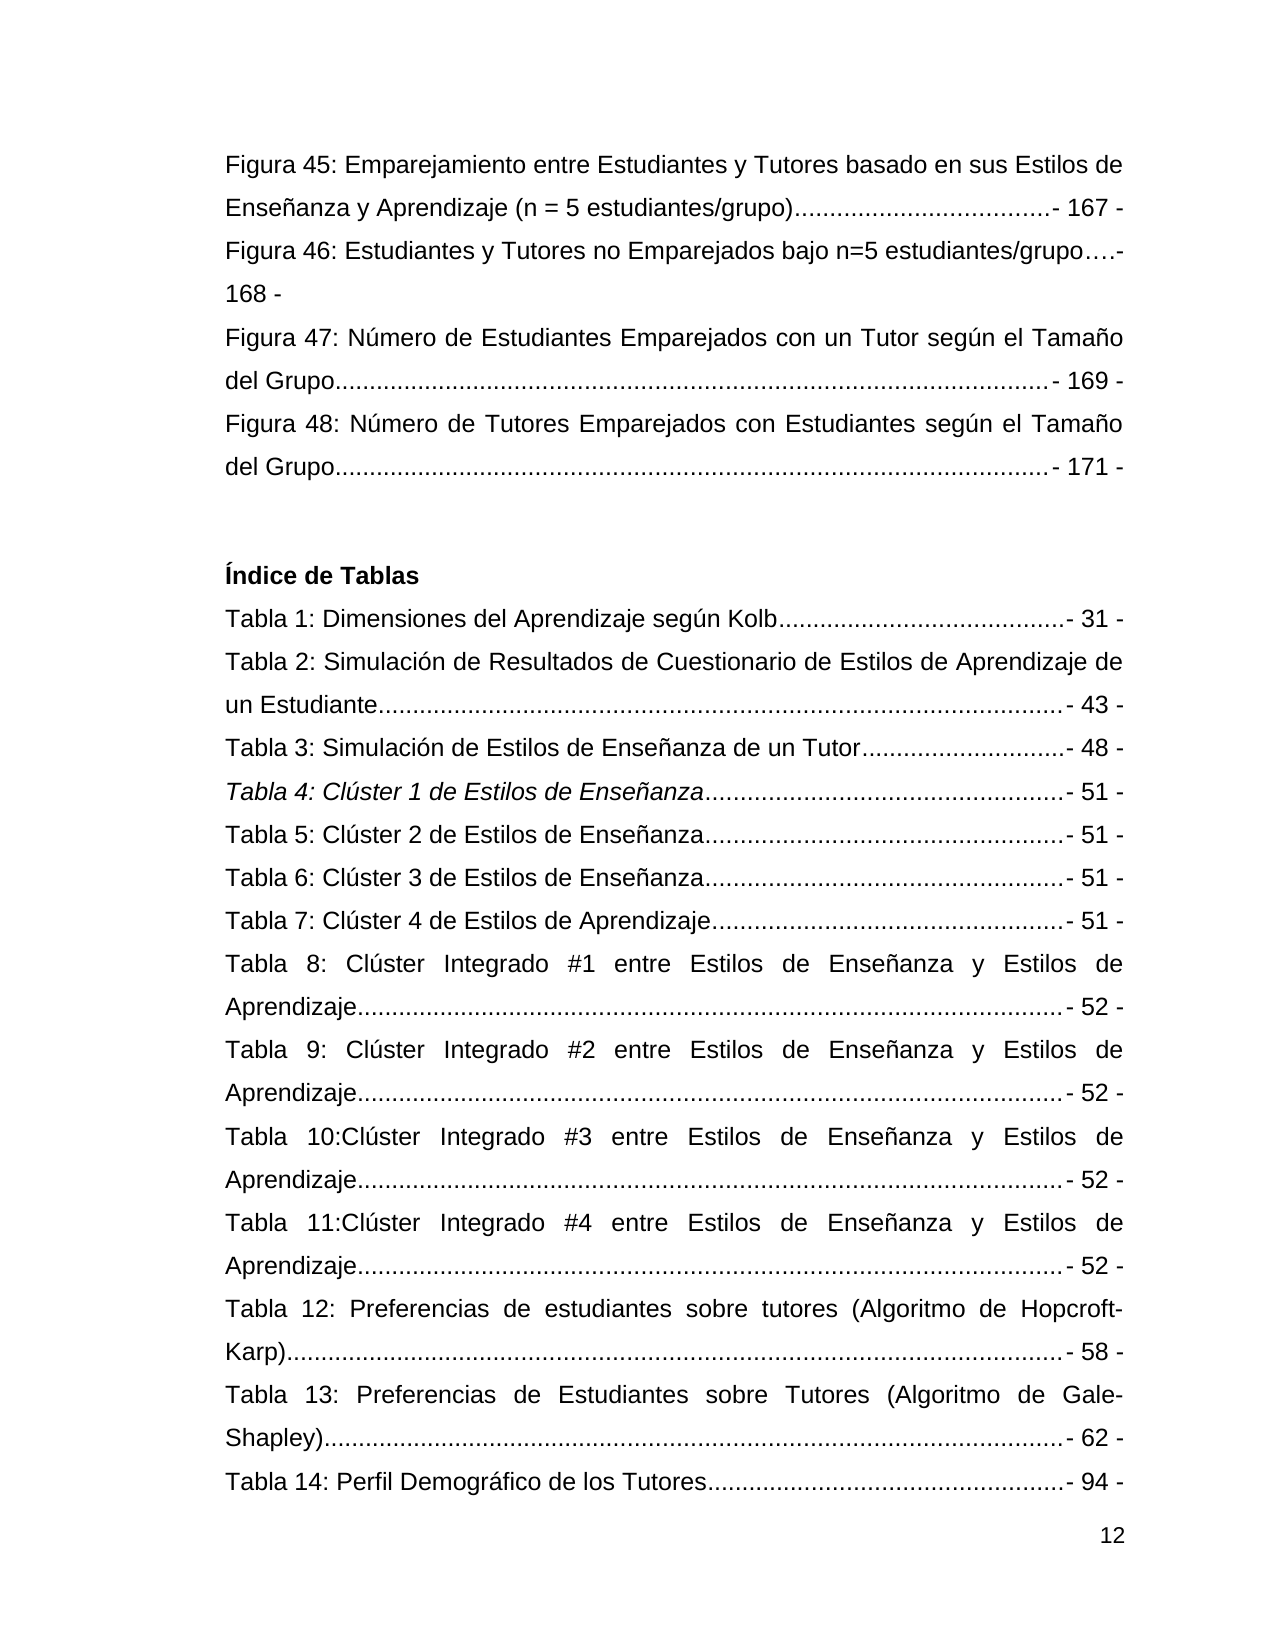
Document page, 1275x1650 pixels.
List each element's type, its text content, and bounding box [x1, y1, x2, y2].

text Tabla 2: Simulación de Resultados de Cuestionario de Estilos de Aprendizaje de un Estudiante - 43 - [225, 647, 1125, 719]
text Figura 46: Estudiantes y Tutores no Emparejados bajo n=5 estudiantes/grupo - 168 - [225, 236, 1125, 308]
text Figura 48: Número de Tutores Emparejados con Estudiantes según el Tamaño del Grupo - 171 - [225, 409, 1125, 481]
text Tabla 1: Dimensiones del Aprendizaje según Kolb - 31 - [225, 604, 1125, 633]
text Tabla 9: Clúster Integrado #2 entre Estilos de Enseñanza y Estilos de Aprendizaje - 52 - [225, 1035, 1125, 1107]
text Tabla 4: Clúster 1 de Estilos de Enseñanza - 51 - [225, 776, 1125, 805]
text Tabla 12: Preferencias de estudiantes sobre tutores (Algoritmo de Hopcroft-Karp) - 58 - [225, 1294, 1125, 1366]
text Tabla 13: Preferencias de Estudiantes sobre Tutores (Algoritmo de Gale-Shapley) - 62 - [225, 1380, 1125, 1452]
text Tabla 8: Clúster Integrado #1 entre Estilos de Enseñanza y Estilos de Aprendizaje - 52 - [225, 949, 1125, 1021]
text Tabla 6: Clúster 3 de Estilos de Enseñanza - 51 - [225, 863, 1125, 891]
text Figura 45: Emparejamiento entre Estudiantes y Tutores basado en sus Estilos de Enseñanza y Aprendizaje (n = 5 estudiantes/grupo) - 167 - [225, 150, 1125, 222]
text Tabla 7: Clúster 4 de Estilos de Aprendizaje - 51 - [225, 906, 1125, 934]
text Figura 47: Número de Estudiantes Emparejados con un Tutor según el Tamaño del Grupo - 169 - [225, 322, 1125, 394]
text Tabla 5: Clúster 2 de Estilos de Enseñanza - 51 - [225, 819, 1125, 848]
text Tabla 3: Simulación de Estilos de Enseñanza de un Tutor - 48 - [225, 733, 1125, 762]
text Índice de Tablas [225, 561, 1125, 589]
text Tabla 10:Clúster Integrado #3 entre Estilos de Enseñanza y Estilos de Aprendizaje - 52 - [225, 1121, 1125, 1193]
text Tabla 14: Perfil Demográfico de los Tutores - 94 - [225, 1466, 1125, 1495]
text Tabla 11:Clúster Integrado #4 entre Estilos de Enseñanza y Estilos de Aprendizaje - 52 - [225, 1208, 1125, 1279]
